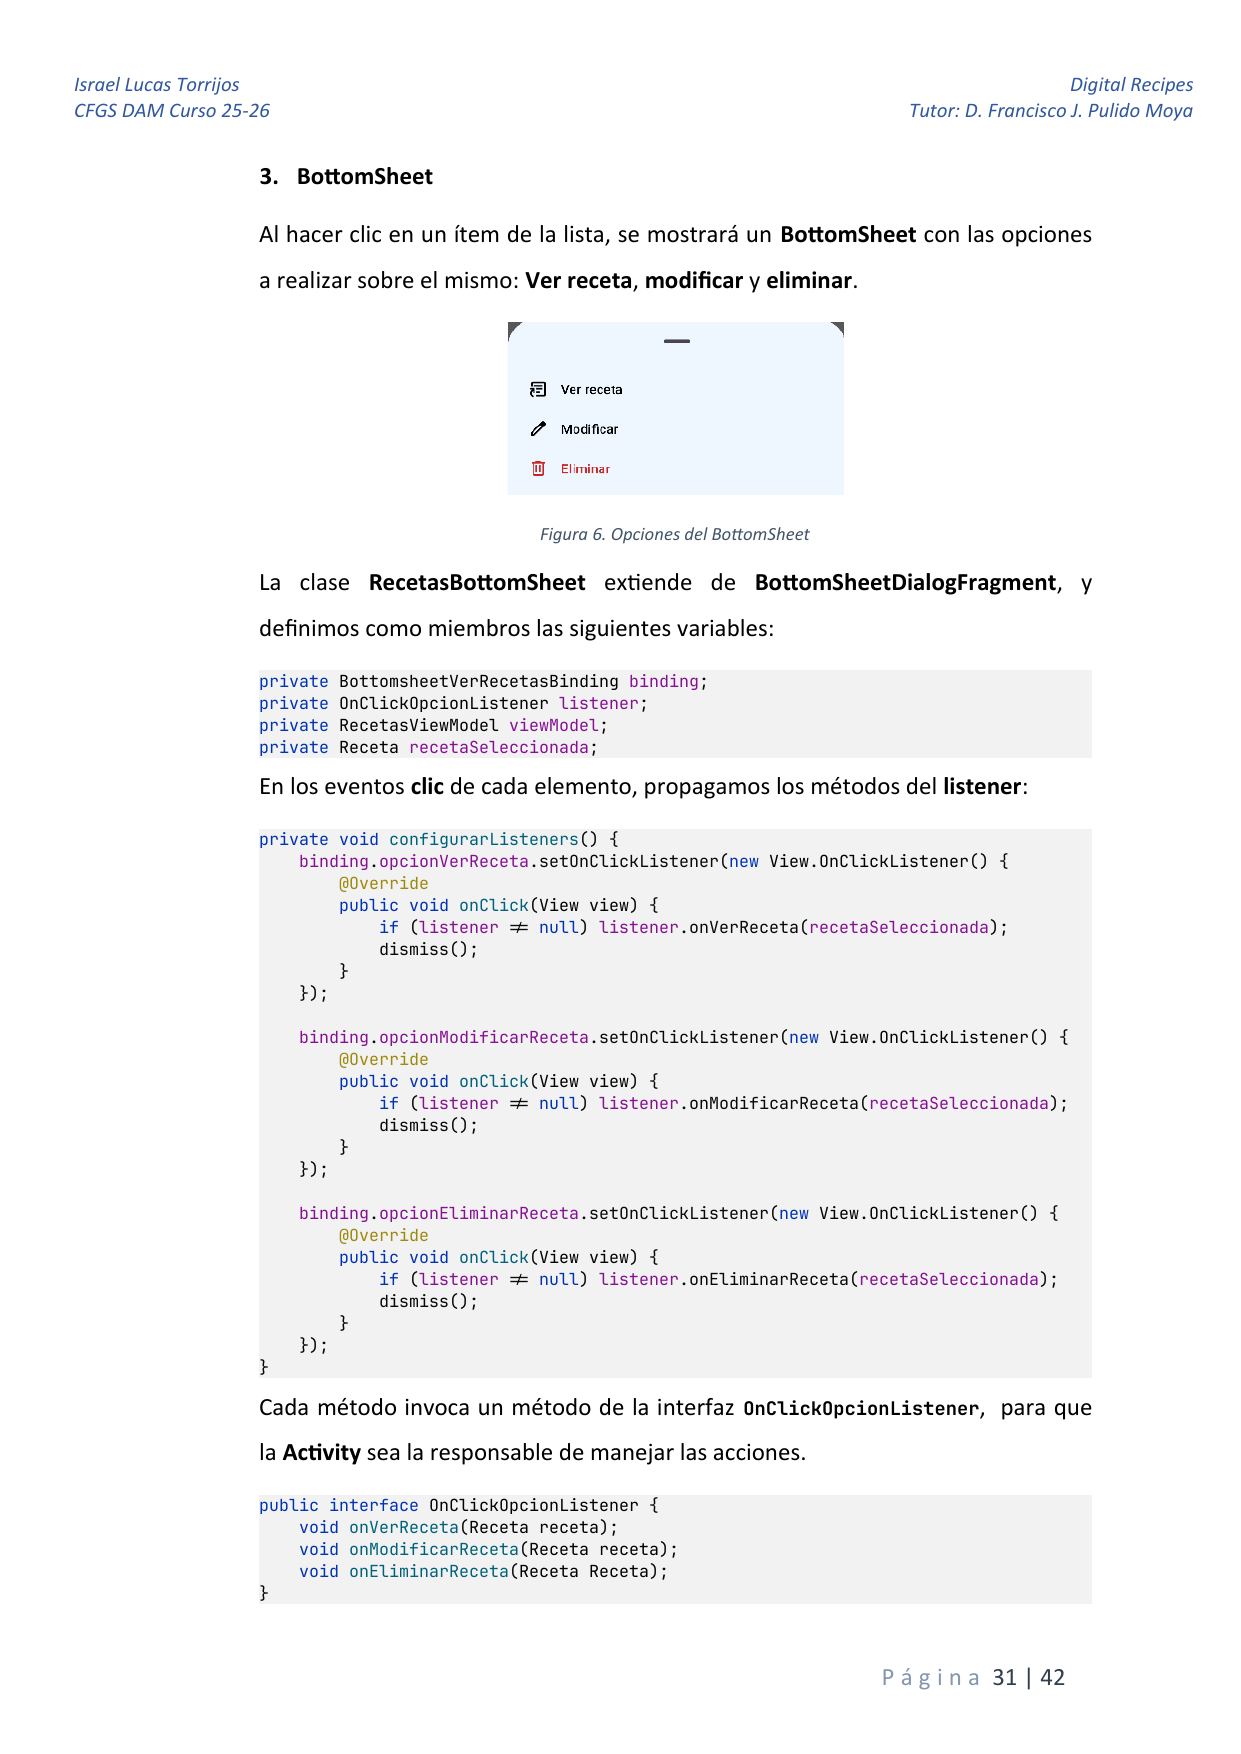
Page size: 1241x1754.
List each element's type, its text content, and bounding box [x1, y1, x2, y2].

picture [374, 1543, 378, 1555]
text private BottomsheetVerRecetasBinding binding; private OnClickOpcionListener listener; private RecetasViewModel viewModel; private Receta recetaSeleccionada; [259, 670, 1092, 758]
text La clase RecetasBottomSheet extiende de BottomSheetDialogFragment, y definimos como miembros las siguientes variables: [259, 566, 1092, 642]
text BottomSheet [259, 160, 1092, 191]
text Cada método invoca un método de la interfaz OnClickOpcionListener, para que la Activity sea la responsable de manejar las acciones. [259, 1391, 1092, 1467]
text Figura 6. Opciones del BottomSheet [259, 522, 1092, 545]
text private void configurarListeners() { binding.opcionVerReceta.setOnClickListener(new View.OnClickListener() { @Override public void onClick(View view) { if (listener != null) listener.onVerReceta(recetaSeleccionada); dismiss(); } }); binding.opcionModificarReceta.setOnClickListener(new View.OnClickListener() { @Override public void onClick(View view) { if (listener != null) listener.onModificarReceta(recetaSeleccionada); dismiss(); } }); binding.opcionEliminarReceta.setOnClickListener(new View.OnClickListener() { @Override public void onClick(View view) { if (listener != null) listener.onEliminarReceta(recetaSeleccionada); dismiss(); } }); } [259, 829, 1092, 1378]
text Al hacer clic en un ítem de la lista, se mostrará un BottomSheet con las opciones a realizar sobre el mismo: Ver receta, modificar y eliminar. [259, 218, 1092, 295]
text public interface OnClickOpcionListener { void onVerReceta(Receta receta); void onModificarReceta(Receta receta); void onEliminarReceta(Receta Receta); } [259, 1495, 1092, 1604]
text En los eventos clic de cada elemento, propagamos los métodos del listener: [259, 771, 1092, 801]
picture [507, 322, 844, 495]
